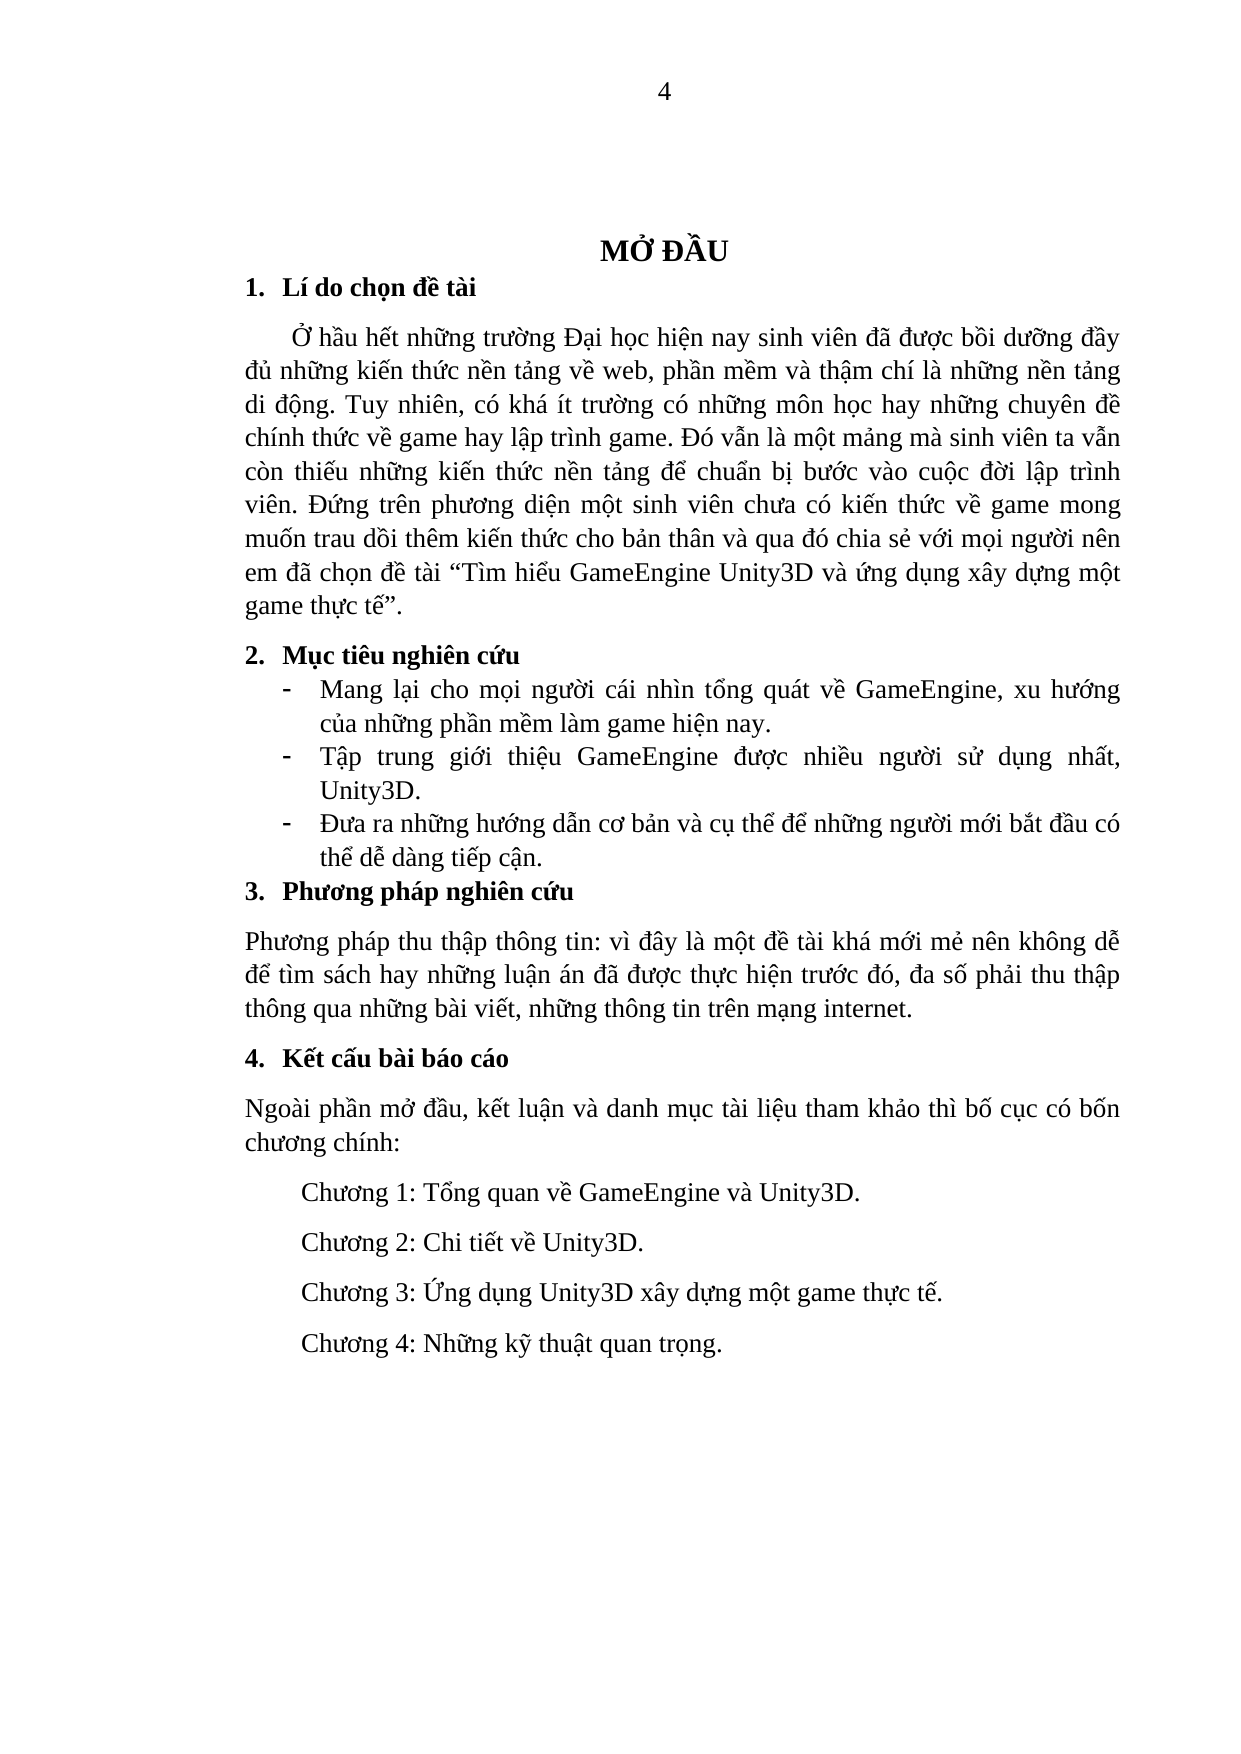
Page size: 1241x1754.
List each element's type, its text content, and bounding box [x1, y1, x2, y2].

text Chương 1: Tổng quan về GameEngine và Unity3D. [244, 1176, 1122, 1207]
text Chương 4: Những kỹ thuật quan trọng. [244, 1327, 1122, 1358]
list Kết cấu bài báo cáo [244, 1042, 1122, 1073]
list Phương pháp nghiên cứu [244, 874, 1122, 906]
list Mục tiêu nghiên cứu [244, 639, 1122, 671]
list Lí do chọn đề tài [244, 271, 1122, 302]
text Chương 2: Chi tiết về Unity3D. [244, 1226, 1122, 1257]
text Chương 3: Ứng dụng Unity3D xây dựng một game thực tế. [244, 1276, 1122, 1308]
subtitle MỞ ĐẦU [207, 232, 1122, 268]
text Phương pháp thu thập thông tin: vì đây là một đề tài khá mới mẻ nên không dễ để tìm sách hay những luận án đã được thực hiện trước đó, đa số phải thu thập thông qua những bài viết, những thông tin trên mạng internet. [244, 925, 1122, 1023]
list Mang lại cho mọi người cái nhìn tổng quát về GameEngine, xu hướng của những phần mềm làm game hiện nay. [282, 673, 1122, 738]
text Ngoài phần mở đầu, kết luận và danh mục tài liệu tham khảo thì bố cục có bốn chương chính: [244, 1092, 1122, 1157]
list Đưa ra những hướng dẫn cơ bản và cụ thể để những người mới bắt đầu có thể dễ dàng tiếp cận. [282, 807, 1122, 872]
text Ở hầu hết những trường Đại học hiện nay sinh viên đã được bồi dưỡng đầy đủ những kiến thức nền tảng về web, phần mềm và thậm chí là những nền tảng di động. Tuy nhiên, có khá ít trường có những môn học hay những chuyên đề chính thức về game hay lập trình game. Đó vẫn là một mảng mà sinh viên ta vẫn còn thiếu những kiến thức nền tảng để chuẩn bị bước vào cuộc đời lập trình viên. Đứng trên phương diện một sinh viên chưa có kiến thức về game mong muốn trau dồi thêm kiến thức cho bản thân và qua đó chia sẻ với mọi người nên em đã chọn đề tài “Tìm hiểu GameEngine Unity3D và ứng dụng xây dựng một game thực tế”. [244, 321, 1122, 620]
list Tập trung giới thiệu GameEngine được nhiều người sử dụng nhất, Unity3D. [282, 740, 1122, 805]
